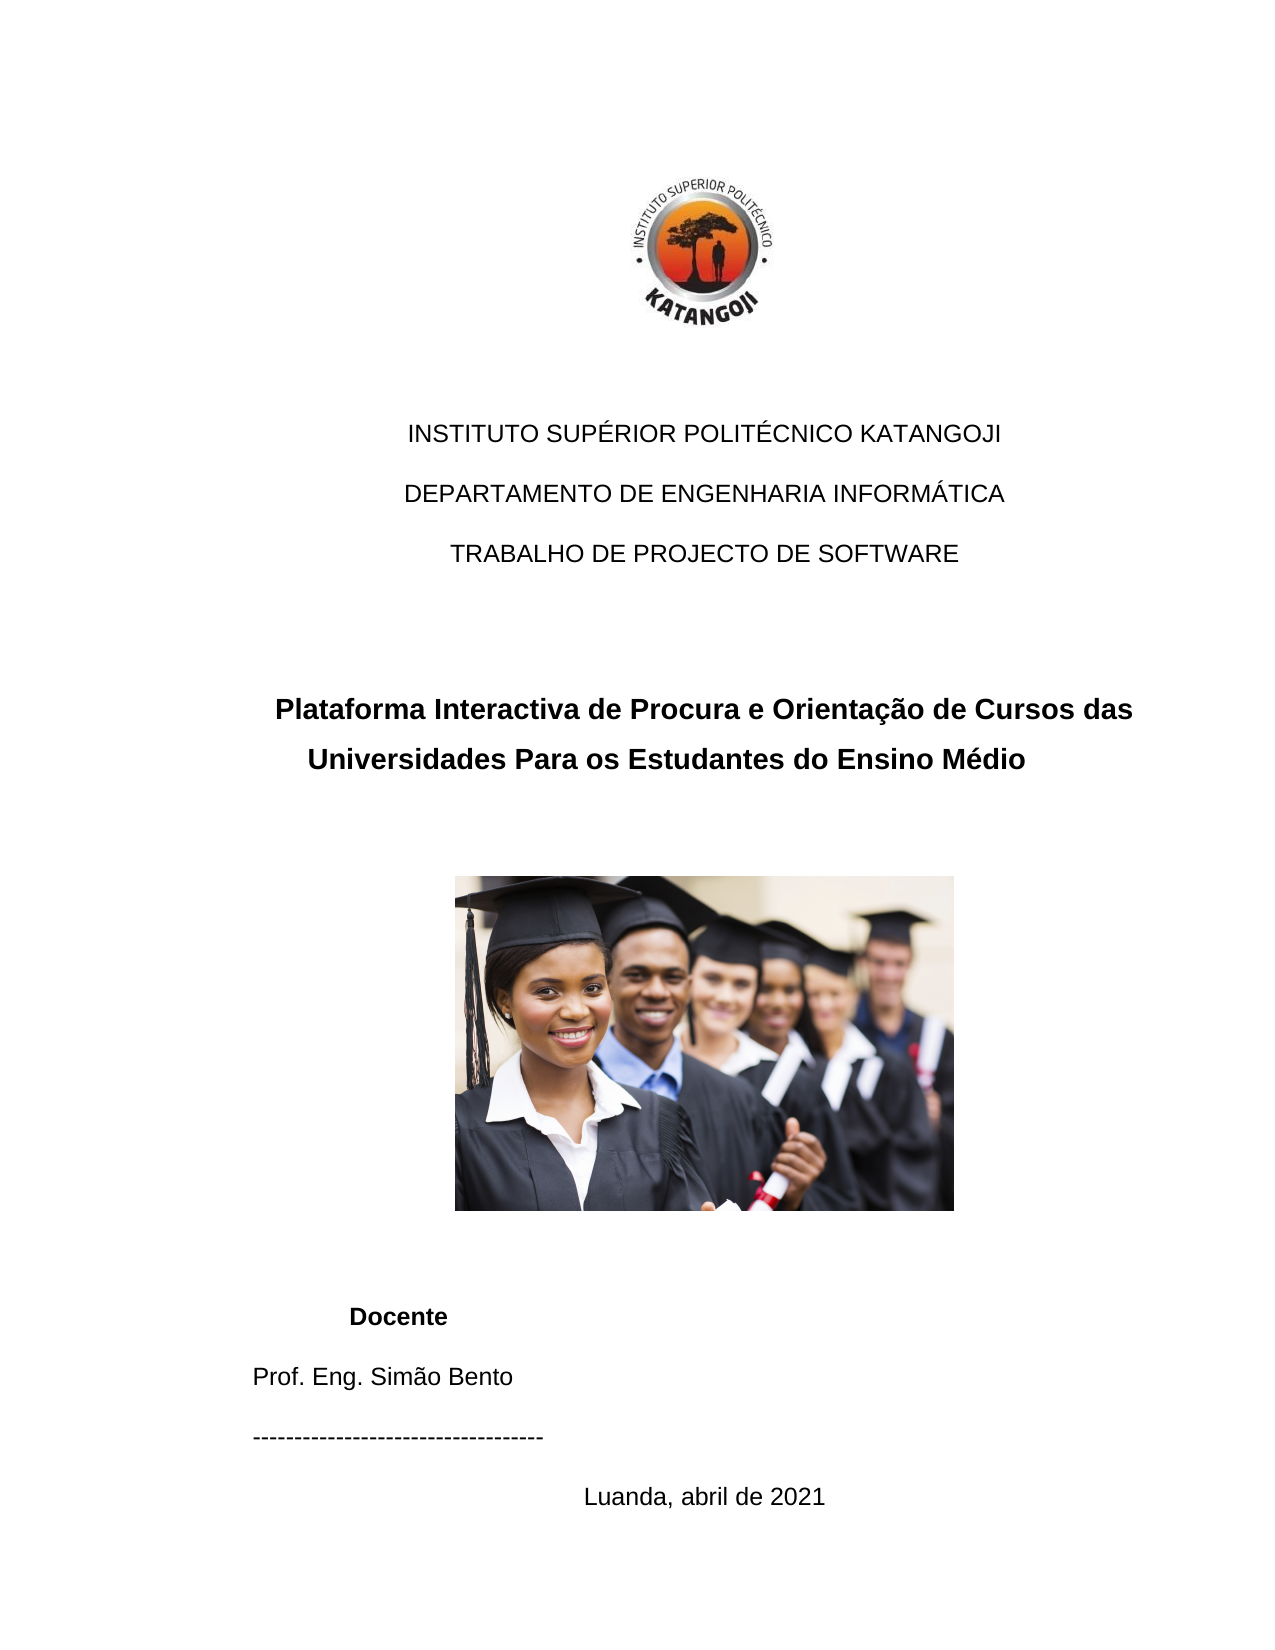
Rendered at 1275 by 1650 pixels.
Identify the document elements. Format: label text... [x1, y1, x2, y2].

text INSTITUTO SUPÉRIOR POLITÉCNICO KATANGOJI [177, 419, 1157, 448]
text Prof. Eng. Simão Bento [177, 1362, 1157, 1391]
text TRABALHO DE PROJECTO DE SOFTWARE [177, 539, 1157, 567]
text Docente [177, 1302, 1157, 1331]
text DEPARTAMENTO DE ENGENHARIA INFORMÁTICA [177, 479, 1157, 508]
picture [455, 876, 954, 1211]
text Luanda, abril de 2021 [177, 1481, 1157, 1510]
picture [630, 177, 779, 328]
text ----------------------------------- [177, 1422, 1157, 1450]
text Plataforma Interactiva de Procura e Orientação de Cursos das Universidades Para os Estudantes do Ensino Médio [177, 692, 1157, 776]
